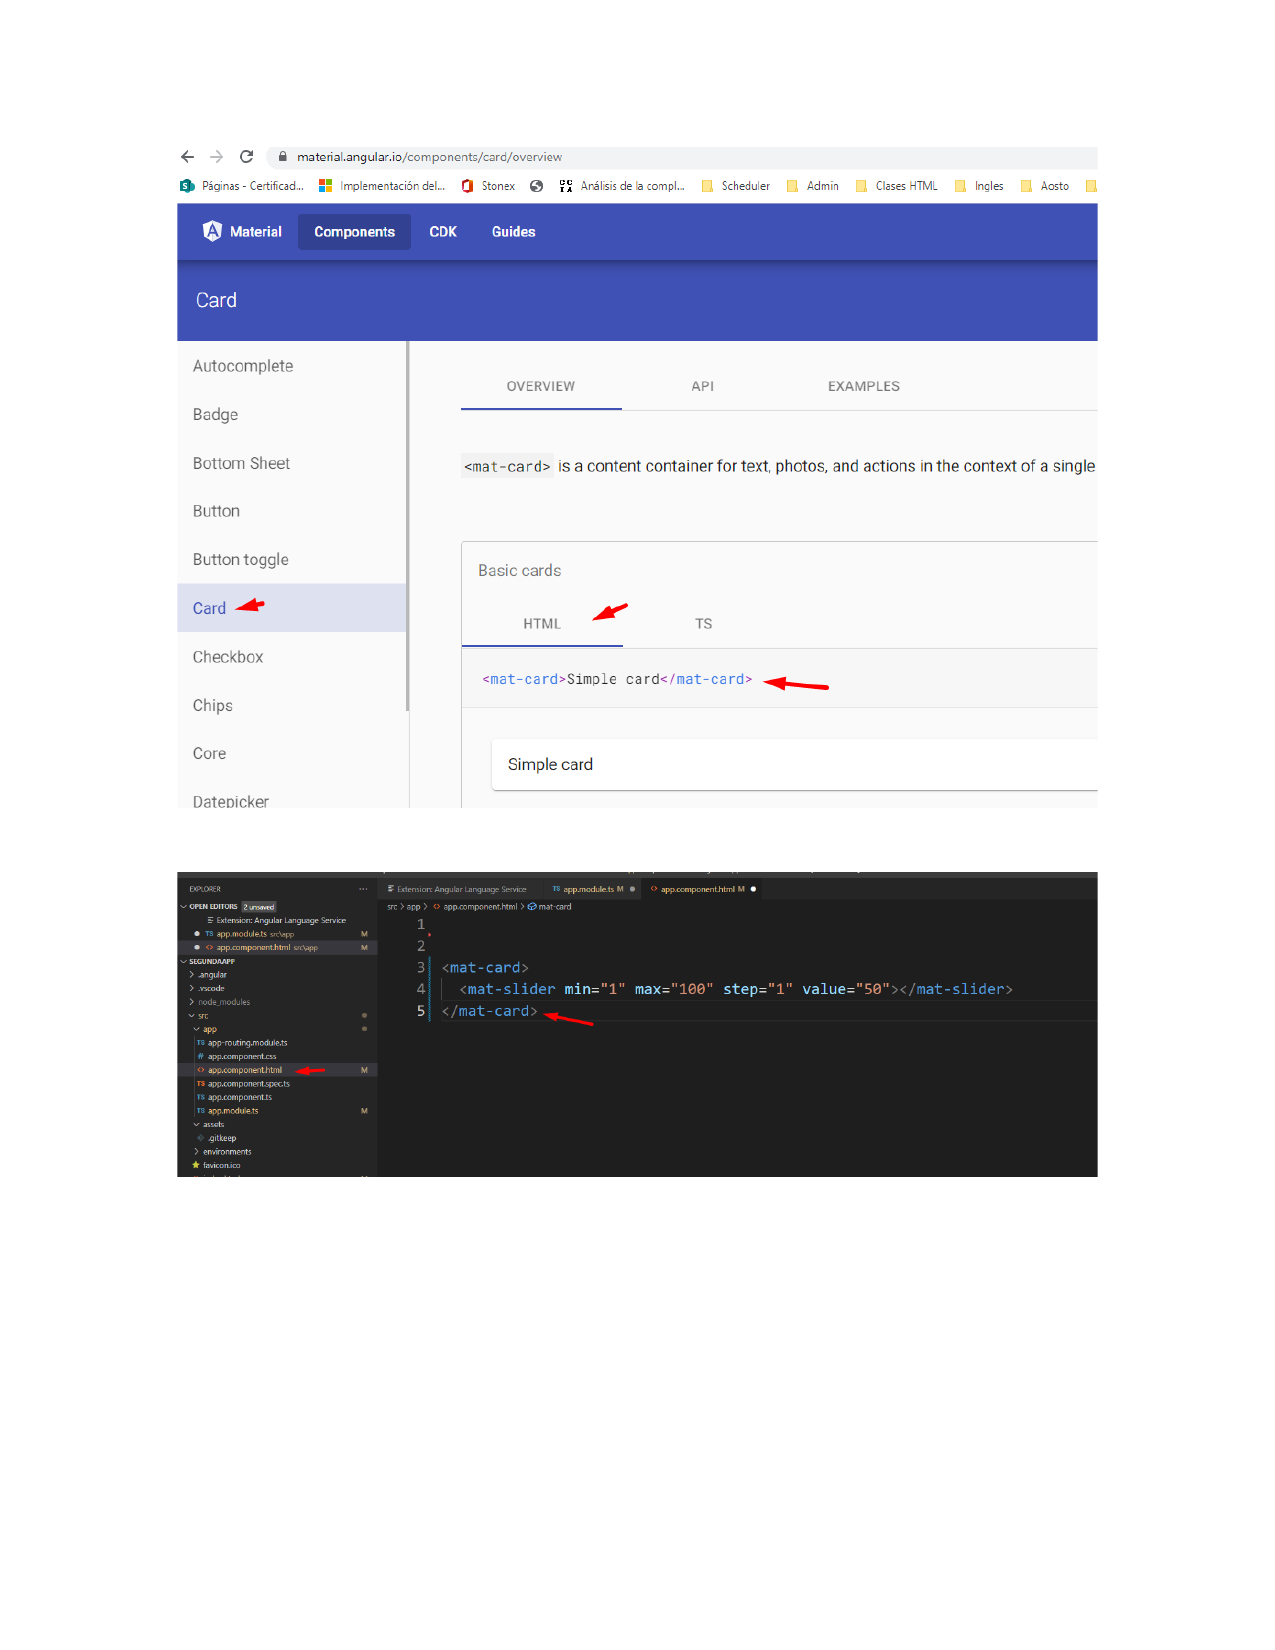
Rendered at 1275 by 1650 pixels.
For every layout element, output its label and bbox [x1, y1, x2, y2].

picture [177, 872, 1098, 1177]
picture [177, 147, 1098, 808]
